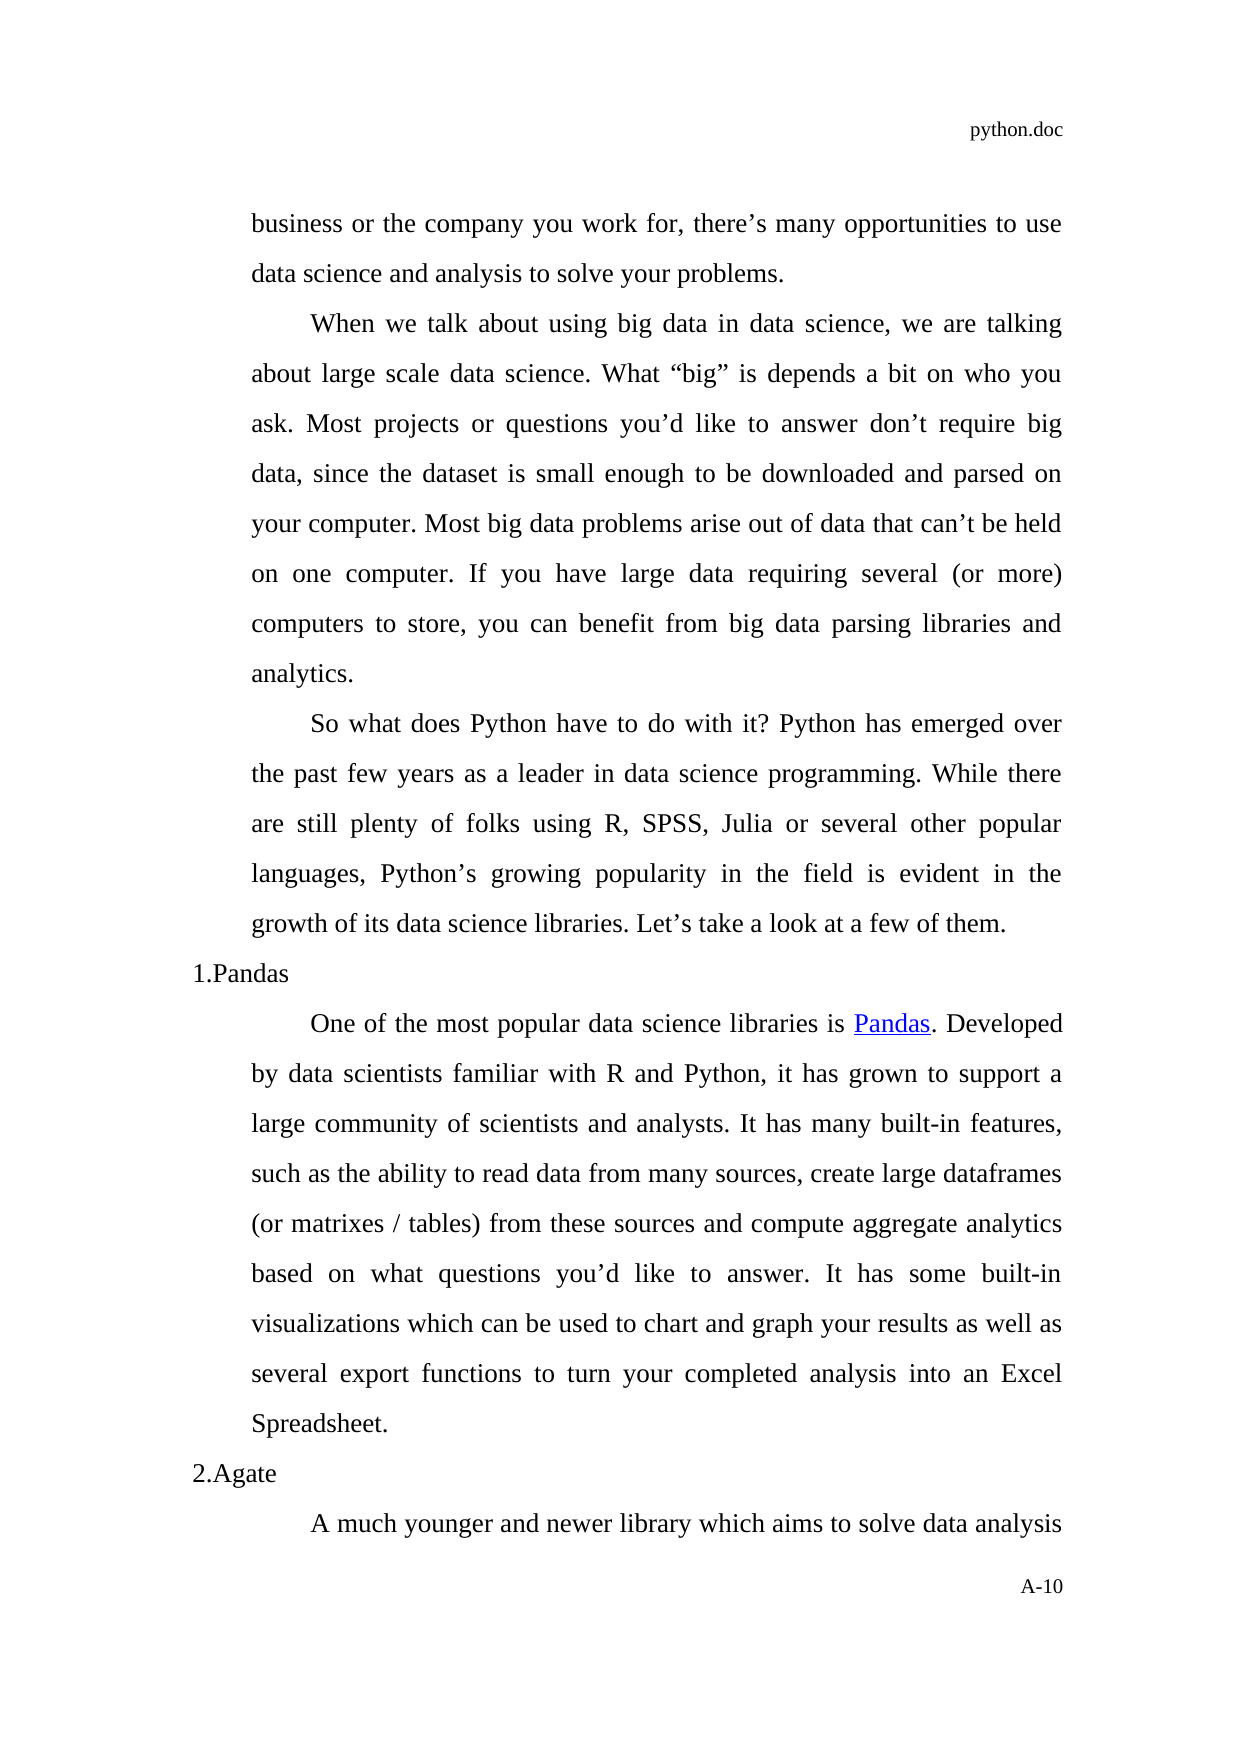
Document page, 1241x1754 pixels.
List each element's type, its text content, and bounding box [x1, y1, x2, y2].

list Agate [192, 1442, 1063, 1492]
text One of the most popular data science libraries is Pandas. Developed by data scientists familiar with R and Python, it has grown to support a large community of scientists and analysts. It has many built-in features, such as the ability to read data from many sources, create large dataframes (or matrixes / tables) from these sources and compute aggregate analytics based on what questions you’d like to answer. It has some built-in visualizations which can be used to chart and graph your results as well as several export functions to turn your completed analysis into an Excel Spreadsheet. [251, 992, 1063, 1442]
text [251, 192, 1063, 292]
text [251, 1492, 1063, 1542]
text When we talk about using big data in data science, we are talking about large scale data science. What “big” is depends a bit on who you ask. Most projects or questions you’d like to answer don’t require big data, since the dataset is small enough to be downloaded and parsed on your computer. Most big data problems arise out of data that can’t be held on one computer. If you have large data requiring several (or more) computers to store, you can benefit from big data parsing libraries and analytics. [251, 292, 1063, 692]
list Pandas [192, 942, 1063, 992]
text So what does Python have to do with it? Python has emerged over the past few years as a leader in data science programming. While there are still plenty of folks using R, SPSS, Julia or several other popular languages, Python’s growing popularity in the field is evident in the growth of its data science libraries. Let’s take a look at a few of them. [251, 692, 1063, 942]
